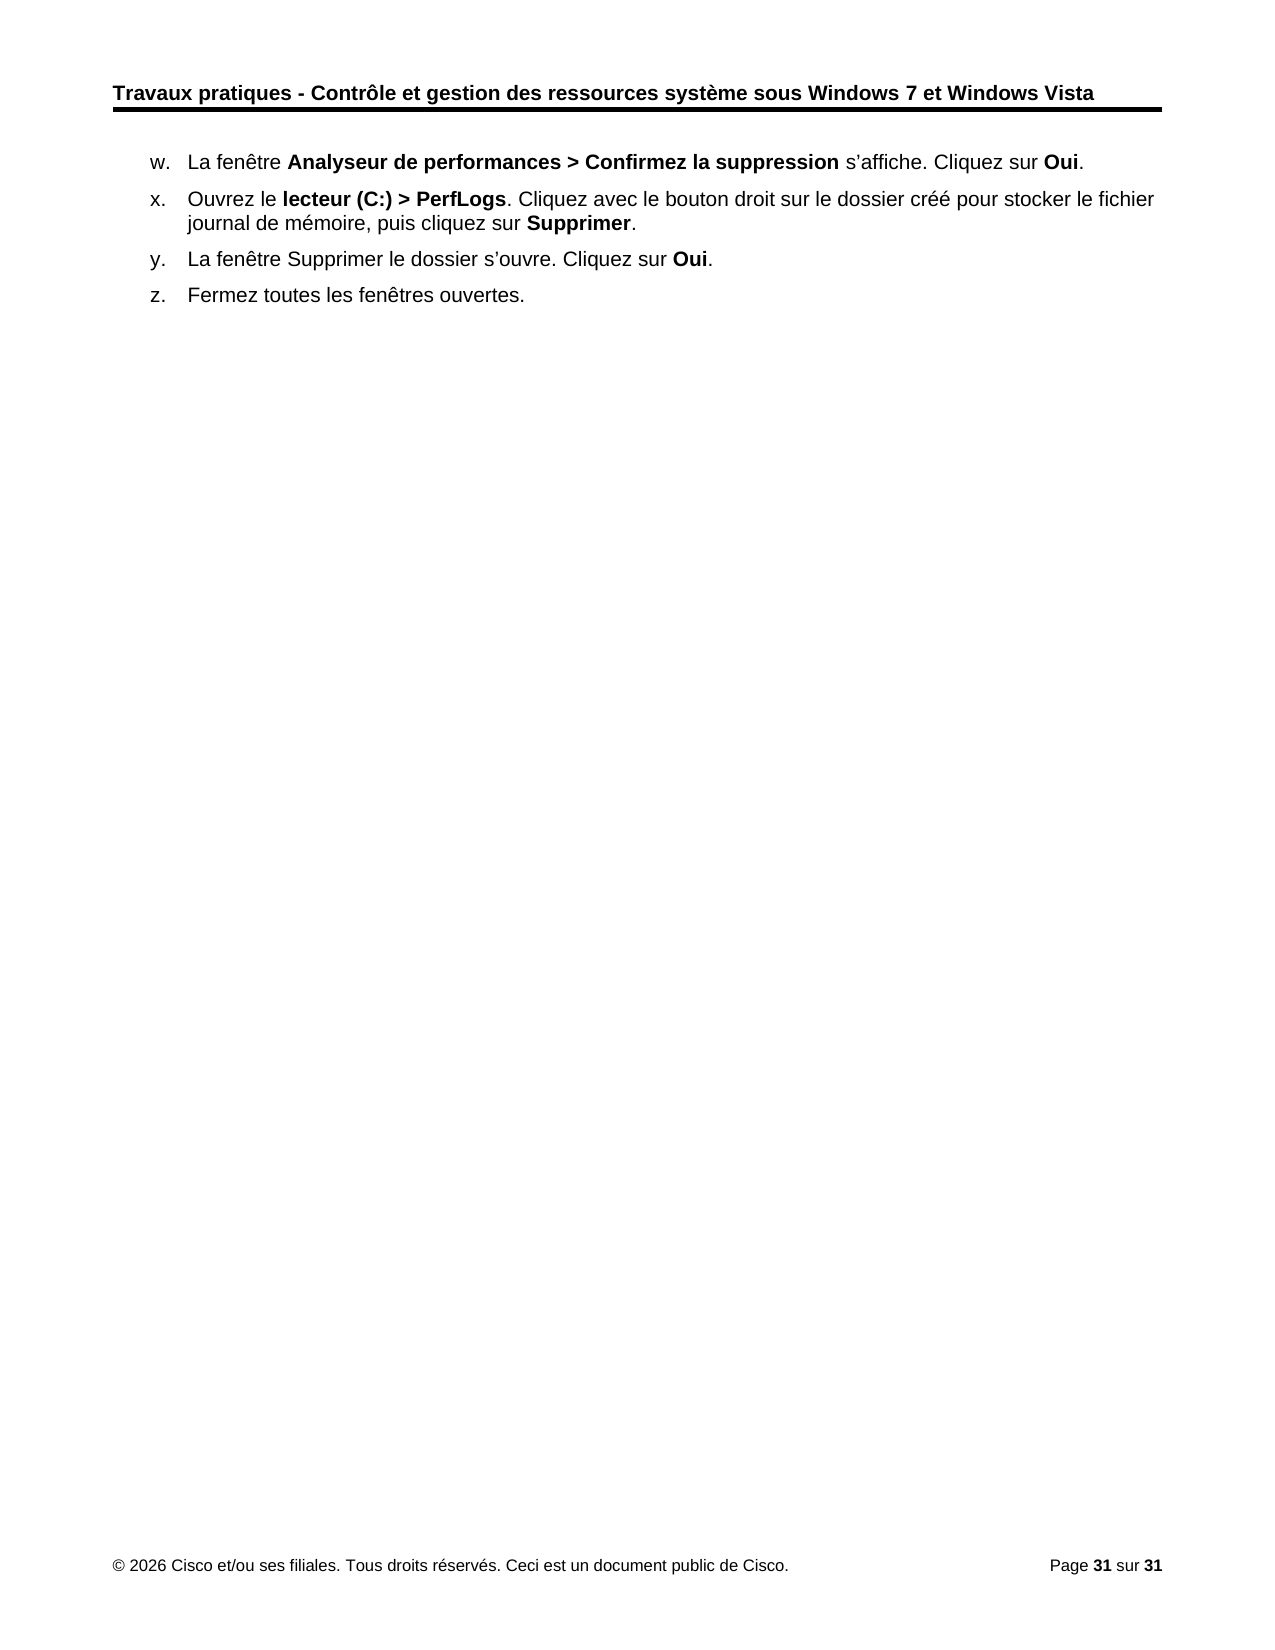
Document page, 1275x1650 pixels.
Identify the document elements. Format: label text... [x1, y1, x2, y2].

text Ouvrez le lecteur (C:) > PerfLogs. Cliquez avec le bouton droit sur le dossier créé pour stocker le fichier journal de mémoire, puis cliquez sur Supprimer. [150, 186, 1162, 234]
text La fenêtre Supprimer le dossier s’ouvre. Cliquez sur Oui. [150, 247, 1162, 271]
text La fenêtre Analyseur de performances > Confirmez la suppression s’affiche. Cliquez sur Oui. [150, 150, 1162, 174]
text Fermez toutes les fenêtres ouvertes. [150, 283, 1162, 307]
